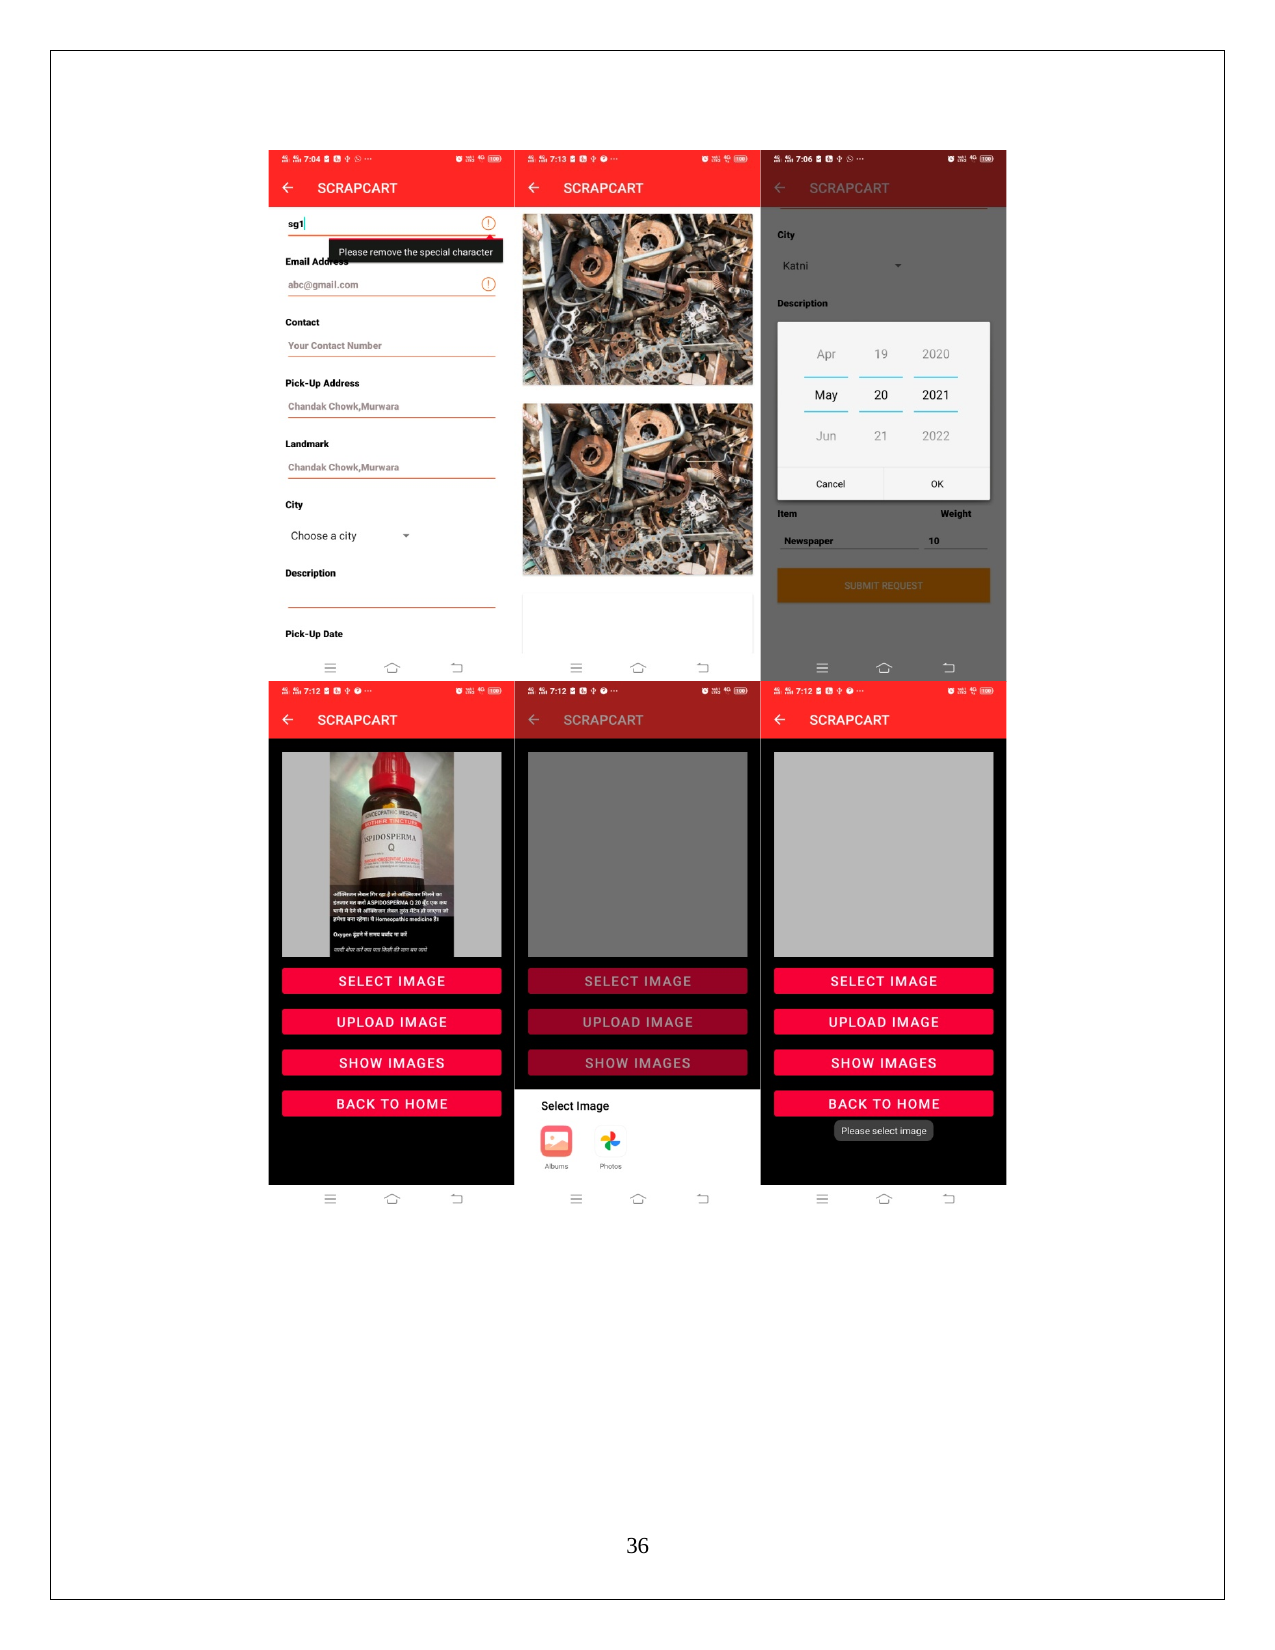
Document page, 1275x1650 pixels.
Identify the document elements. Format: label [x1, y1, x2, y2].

picture [268, 150, 1007, 1213]
